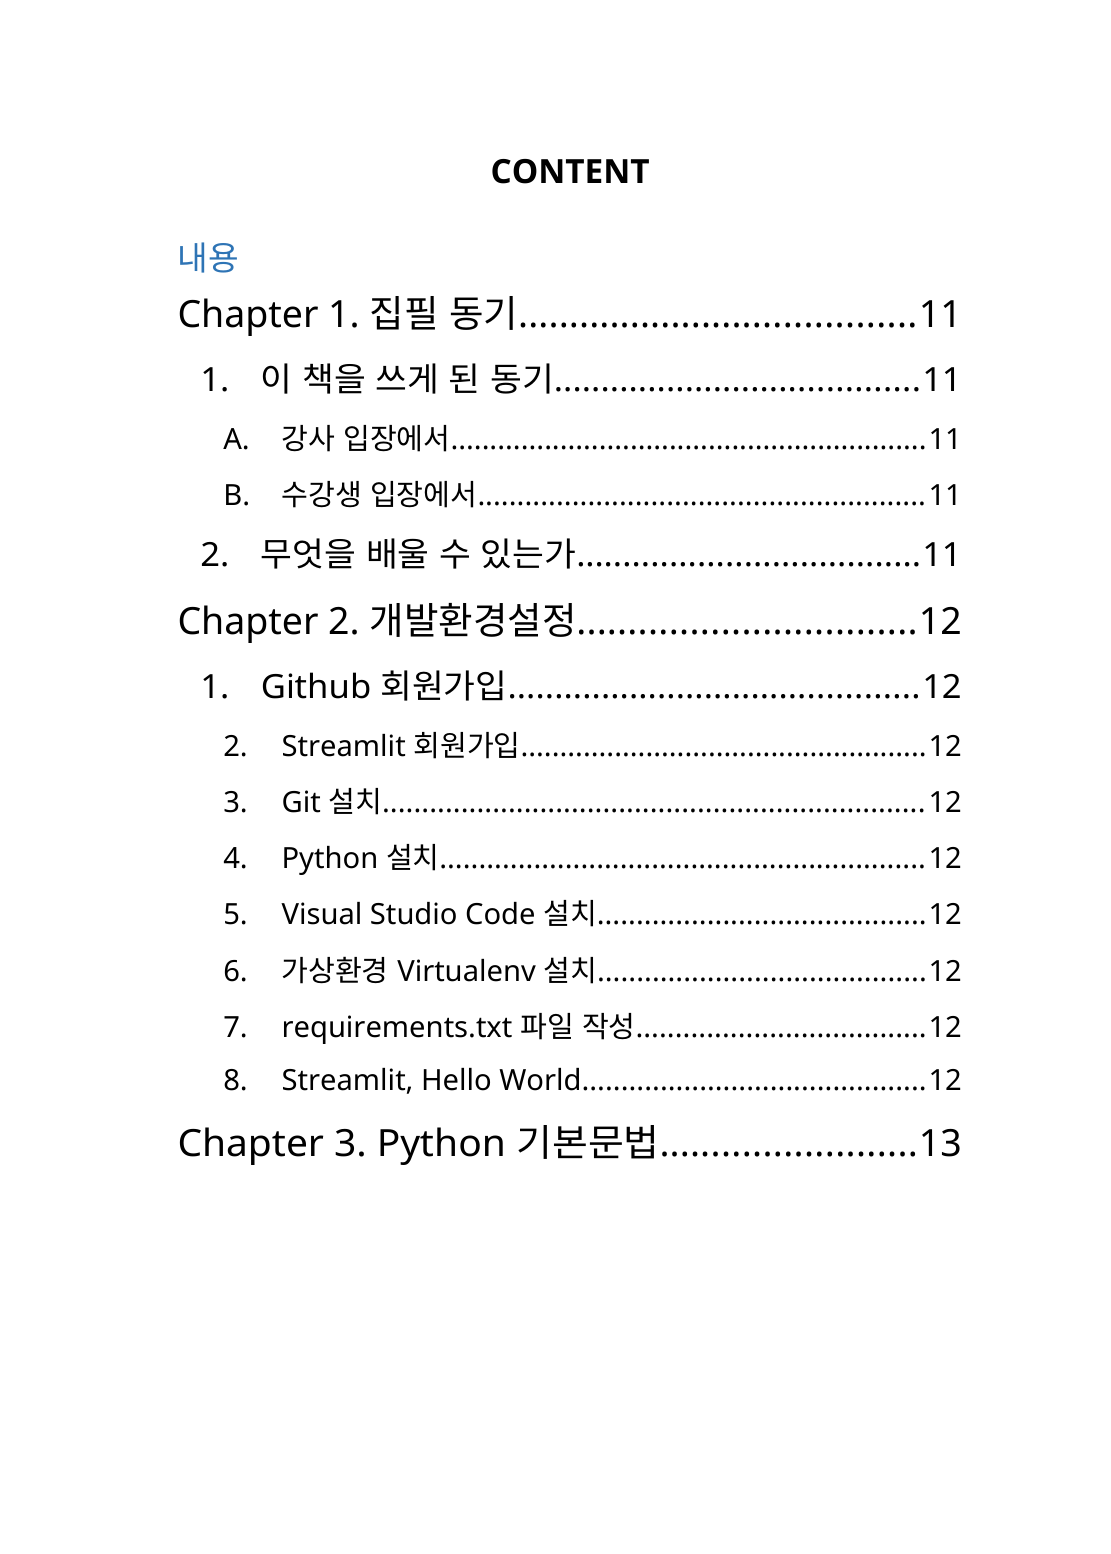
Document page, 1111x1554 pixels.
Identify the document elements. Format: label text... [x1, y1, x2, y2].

text CONTENT [177, 148, 963, 193]
